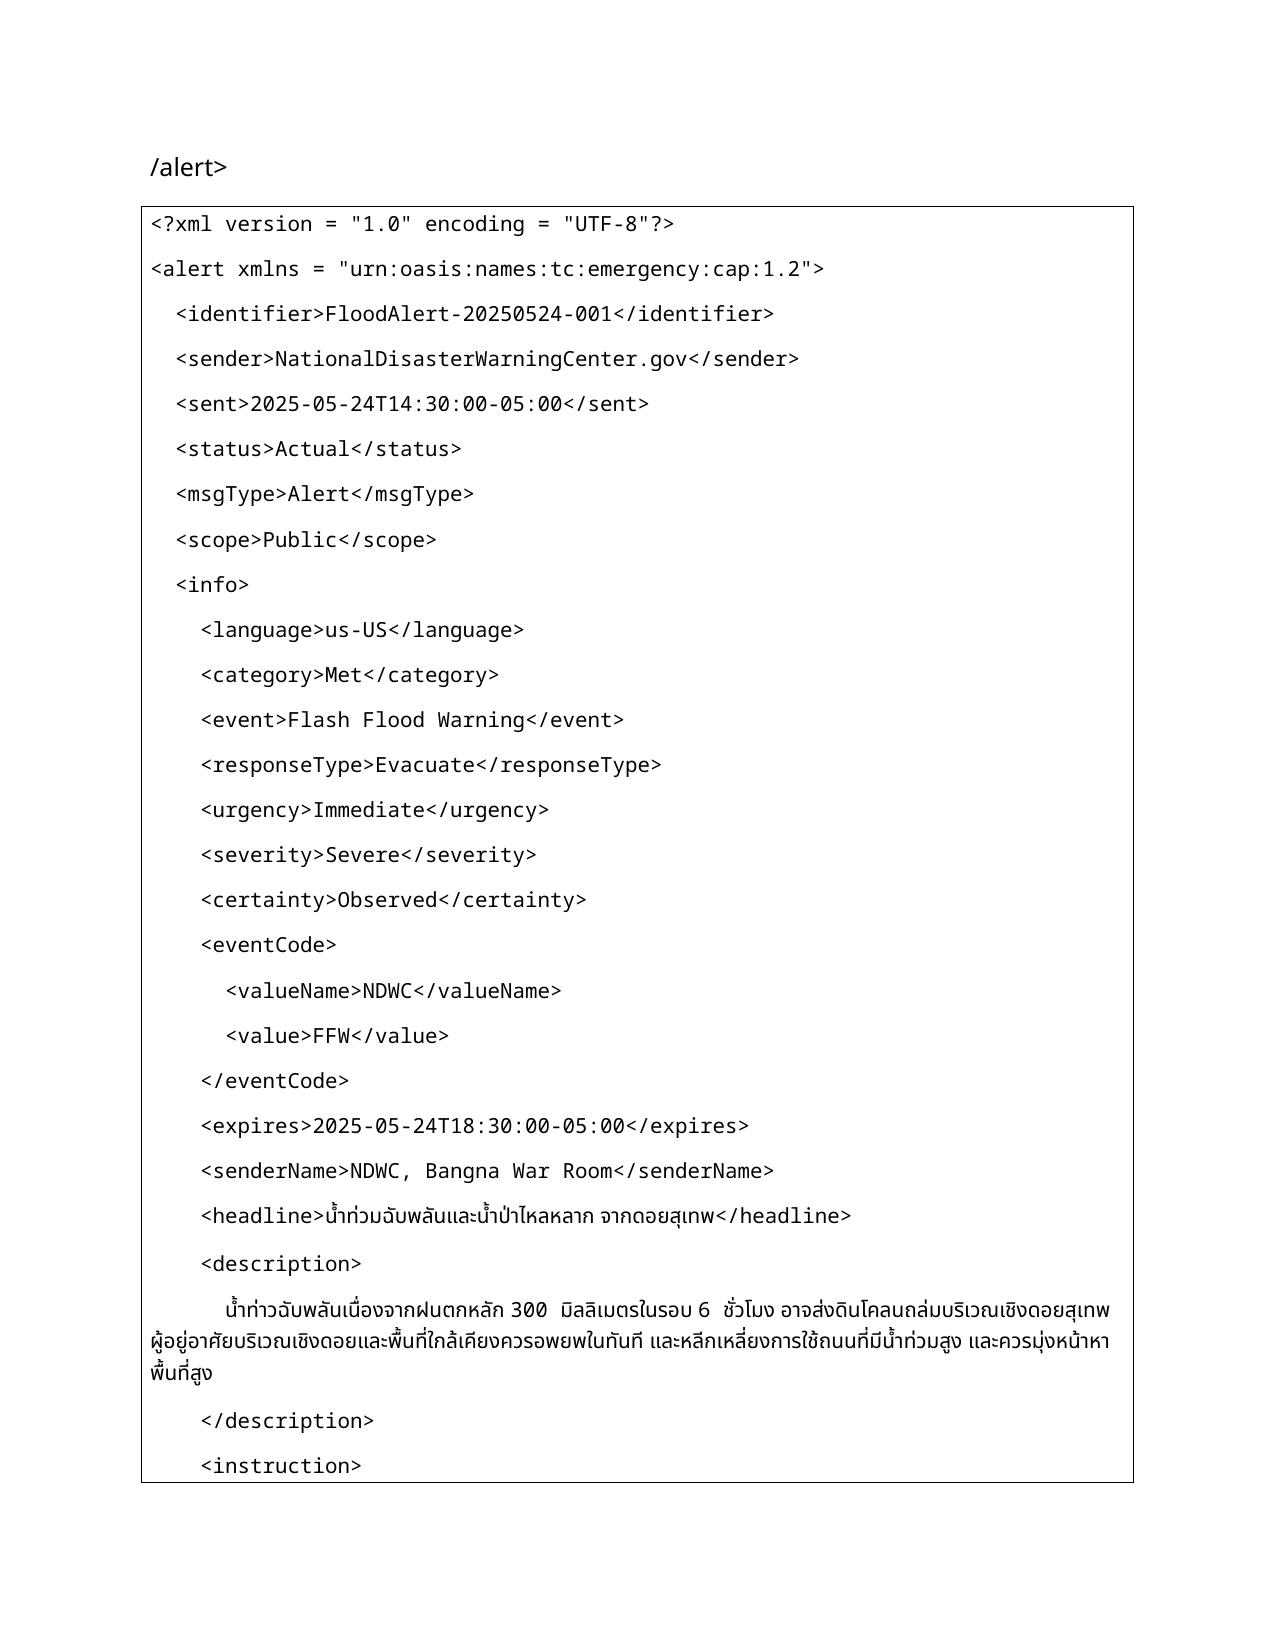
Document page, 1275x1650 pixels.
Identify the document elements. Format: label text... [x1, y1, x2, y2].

text <language>us-US</language> [142, 612, 1133, 643]
text <info> [142, 567, 1133, 598]
text <senderName>NDWC, Bangna War Room</senderName> [142, 1153, 1133, 1184]
text น้ำท่าวฉับพลันเนื่องจากฝนตกหลัก 300 มิลลิเมตรในรอบ 6 ชั่วโมง อาจส่งดินโคลนถล่มบริเวณเชิงดอยสุเทพ ผู้อยู่อาศัยบริเวณเชิงดอยและพื้นที่ใกล้เคียงควรอพยพในทันที และหลีกเหลี่ยงการใช้ถนนที่มีน้ำท่วมสูง และควรมุ่งหน้าหาพื้นที่สูง [142, 1292, 1133, 1389]
text <expires>2025-05-24T18:30:00-05:00</expires> [142, 1108, 1133, 1139]
text <headline>น้ำท่วมฉับพลันและน้ำป่าไหลหลาก จากดอยสุเทพ</headline> [142, 1198, 1133, 1233]
text <eventCode> [142, 927, 1133, 959]
text <sender>NationalDisasterWarningCenter.gov</sender> [142, 341, 1133, 373]
text <category>Met</category> [142, 657, 1133, 688]
text <instruction> [142, 1448, 1133, 1482]
text <msgType>Alert</msgType> [142, 476, 1133, 508]
text <status>Actual</status> [142, 431, 1133, 463]
text <identifier>FloodAlert-20250524-001</identifier> [142, 296, 1133, 328]
text <certainty>Observed</certainty> [142, 882, 1133, 914]
text <responseType>Evacuate</responseType> [142, 747, 1133, 779]
text </eventCode> [142, 1063, 1133, 1094]
text <alert xmlns = "urn:oasis:names:tc:emergency:cap:1.2"> [142, 251, 1133, 282]
text <valueName>NDWC</valueName> [142, 973, 1133, 1004]
text <urgency>Immediate</urgency> [142, 792, 1133, 824]
text /alert> [150, 150, 1125, 184]
text <scope>Public</scope> [142, 522, 1133, 553]
text <description> [142, 1246, 1133, 1278]
text <sent>2025-05-24T14:30:00-05:00</sent> [142, 386, 1133, 418]
text <severity>Severe</severity> [142, 837, 1133, 869]
text <value>FFW</value> [142, 1018, 1133, 1049]
text <event>Flash Flood Warning</event> [142, 702, 1133, 733]
text <?xml version = "1.0" encoding = "UTF-8"?> [142, 207, 1133, 237]
text </description> [142, 1403, 1133, 1434]
